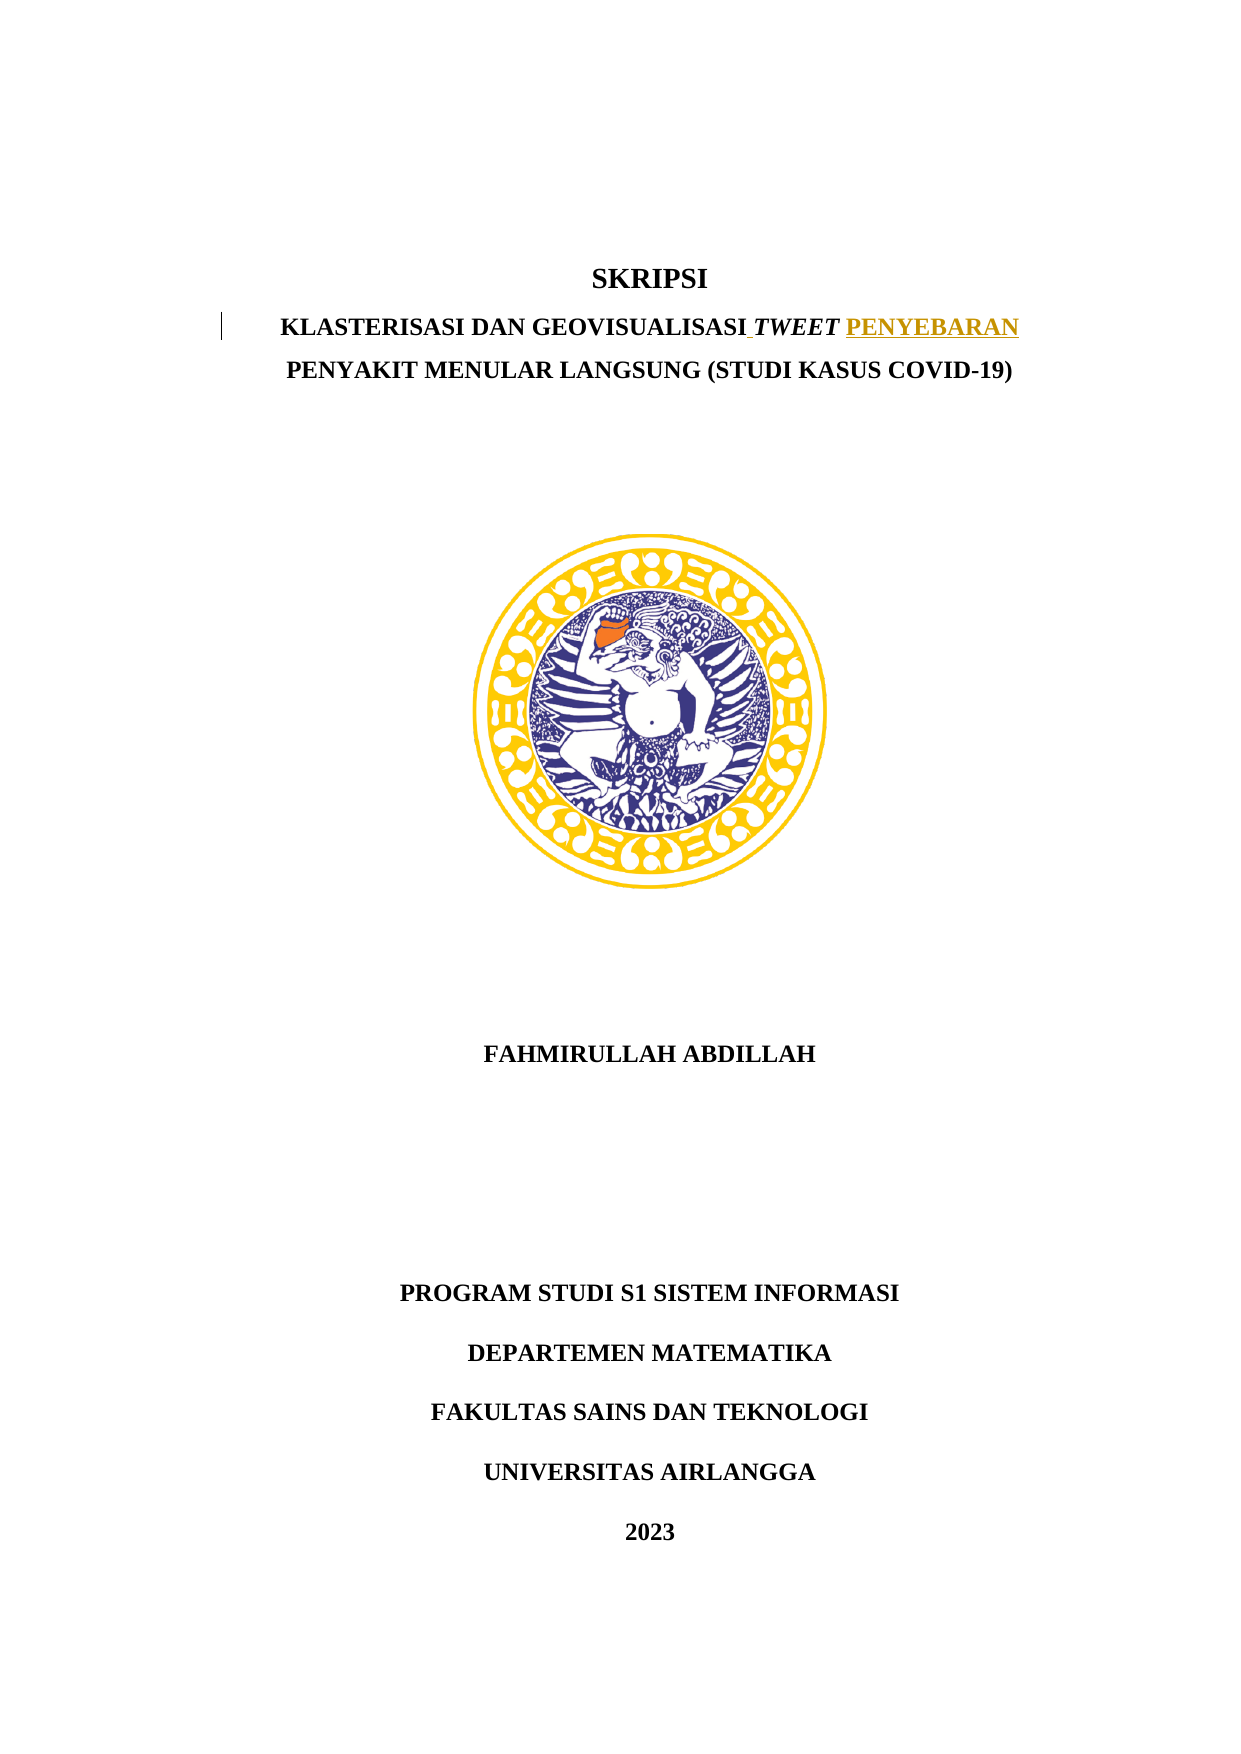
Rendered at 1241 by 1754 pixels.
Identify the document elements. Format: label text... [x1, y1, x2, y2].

text KLASTERISASI DAN GEOVISUALISASITWEET PENYAKIT MENULAR LANGSUNG (STUDI KASUS COVID-19) [236, 312, 1063, 383]
text 2023 [236, 1517, 1063, 1546]
text PROGRAM STUDI S1 SISTEM INFORMASI [236, 1278, 1063, 1307]
text DEPARTEMEN MATEMATIKA [236, 1338, 1063, 1366]
picture [472, 534, 827, 889]
subtitle SKRIPSI [236, 261, 1063, 295]
text UNIVERSITAS AIRLANGGA [236, 1457, 1063, 1486]
text FAHMIRULLAH ABDILLAH [236, 1039, 1063, 1067]
text FAKULTAS SAINS DAN TEKNOLOGI [236, 1397, 1063, 1426]
